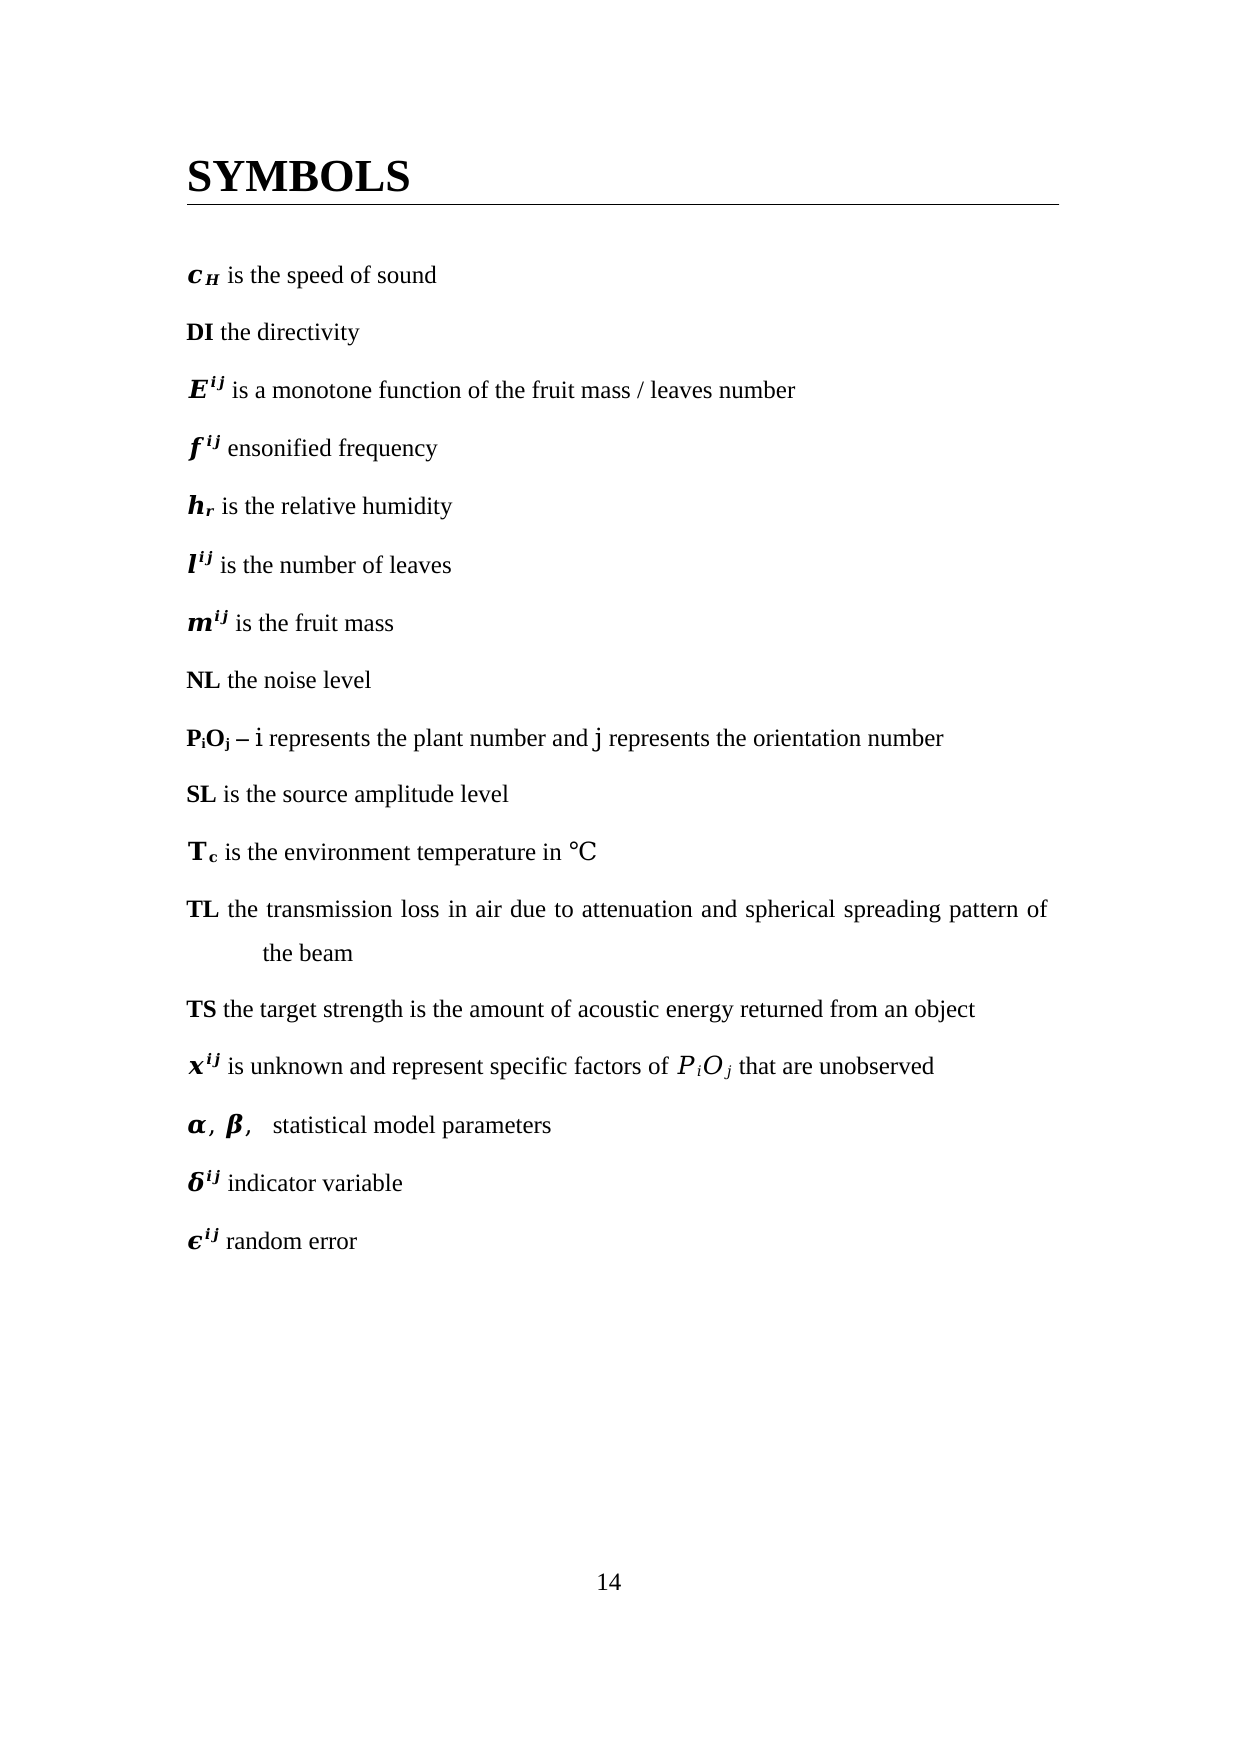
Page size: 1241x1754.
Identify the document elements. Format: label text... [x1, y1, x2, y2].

text DI the directivity [186, 317, 1049, 346]
text PiOj – i represents the plant number and j represents the orientation number [186, 721, 1049, 751]
text 𝒇𝒊𝒋 ensonified frequency [186, 432, 1049, 462]
text 𝒎𝒊𝒋 is the fruit mass [186, 607, 1049, 637]
text 𝝐𝒊𝒋 random error [186, 1225, 1049, 1255]
text 𝒄𝑯 is the speed of sound [186, 259, 1049, 289]
text SL is the source amplitude level [186, 779, 1049, 808]
text NL the noise level [186, 665, 1049, 694]
text 𝒍𝒊𝒋 is the number of leaves [186, 548, 1049, 578]
text 𝜶, 𝜷, statistical model parameters [186, 1108, 1049, 1138]
text 𝜹𝒊𝒋 indicator variable [186, 1167, 1049, 1197]
text 𝒙𝒊𝒋 is unknown and represent specific factors of 𝑃𝑖𝑂𝑗 that are unobserved [186, 1050, 1049, 1080]
text 𝑬𝒊𝒋 is a monotone function of the fruit mass / leaves number [186, 373, 1049, 403]
text 𝒉𝒓 is the relative humidity [186, 490, 1049, 520]
text 𝐓𝐜 is the environment temperature in ℃ [186, 836, 1049, 866]
text TL the transmission loss in air due to attenuation and spherical spreading pattern of the beam [186, 894, 1049, 966]
subtitle Symbols [187, 149, 1059, 204]
text TS the target strength is the amount of acoustic energy returned from an object [186, 994, 1049, 1022]
